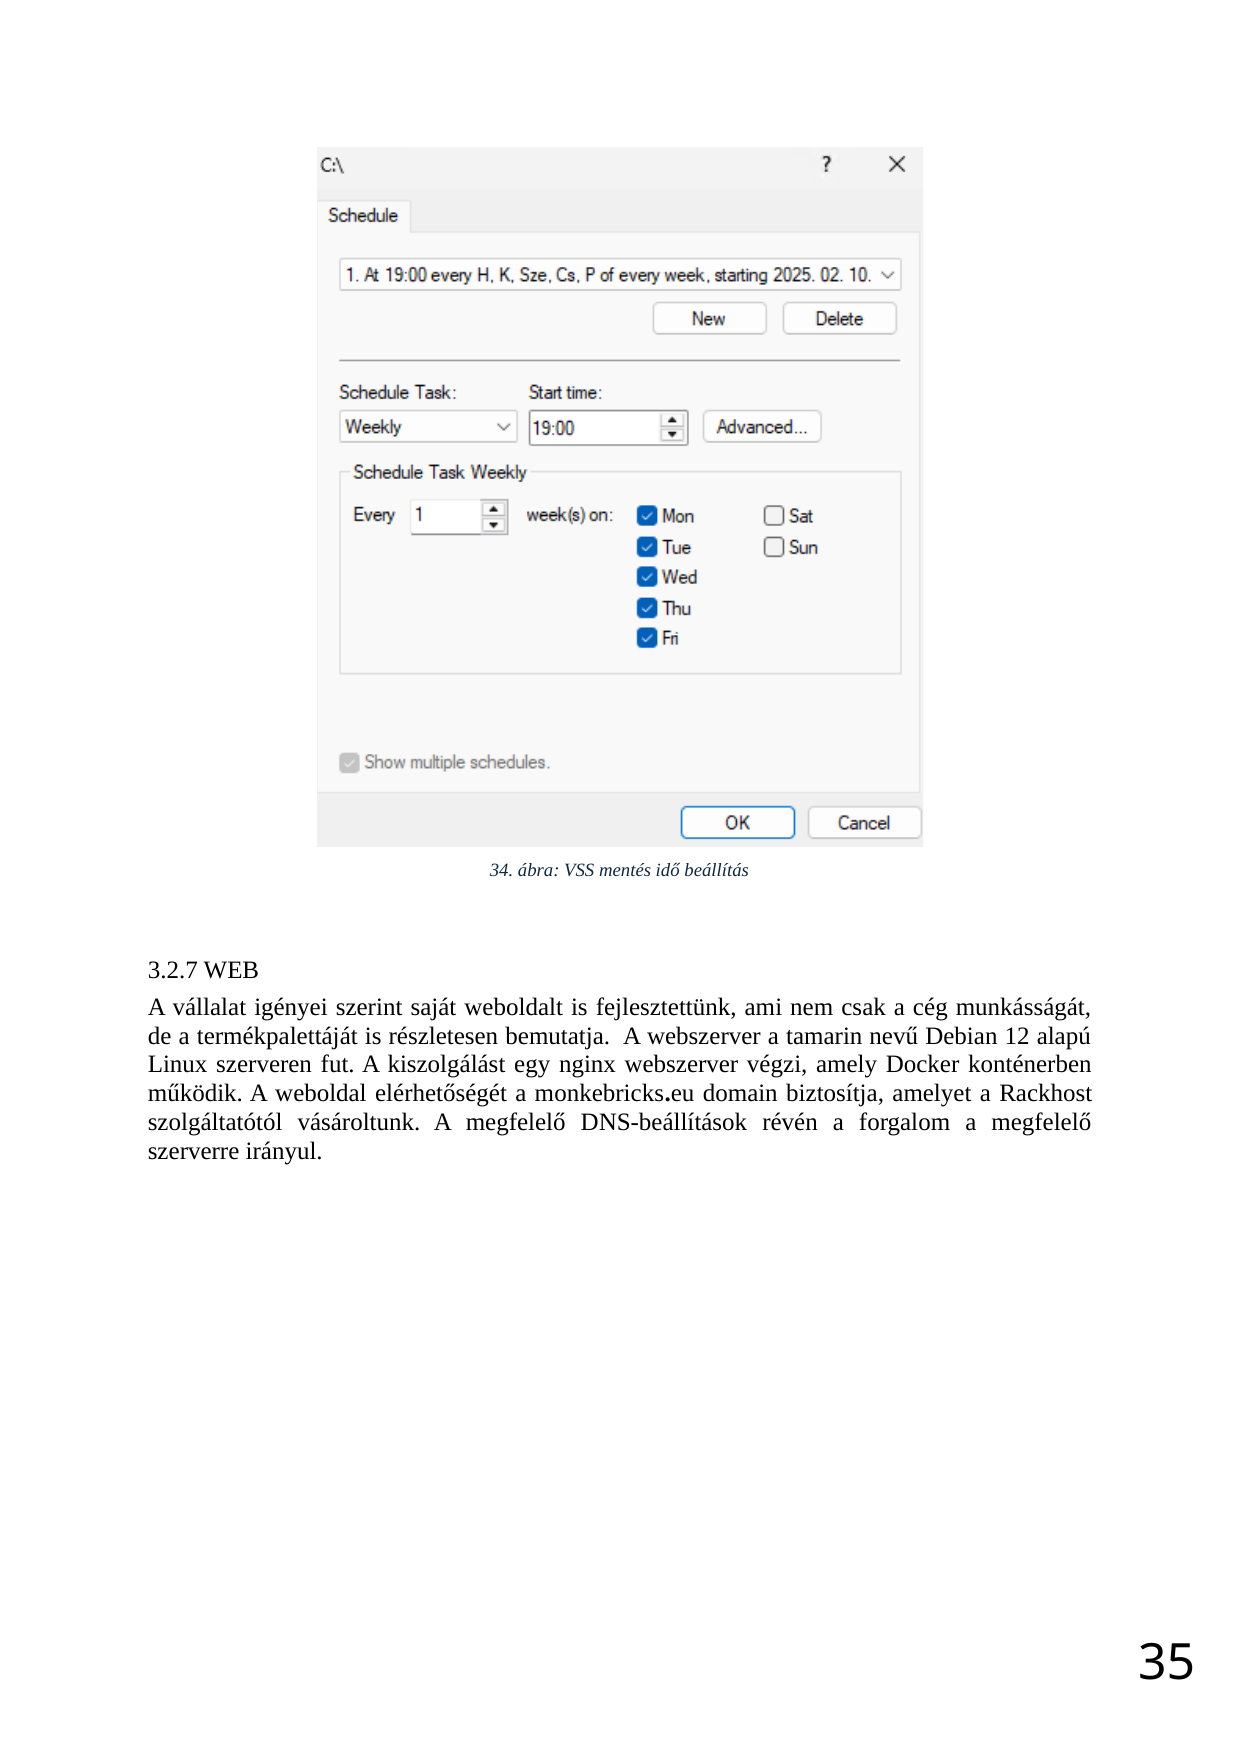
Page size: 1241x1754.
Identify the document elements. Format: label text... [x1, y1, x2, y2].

subtitle 3.2.7 WEB [148, 955, 1092, 984]
text 34. ábra: VSS mentés idő beállítás [148, 859, 1092, 880]
text A vállalat igényei szerint saját weboldalt is fejlesztettünk, ami nem csak a cég munkásságát, de a termékpalettáját is részletesen bemutatja. A webszerver a tamarin nevű Debian 12 alapú Linux szerveren fut. A kiszolgálást egy nginx webszerver végzi, amely Docker konténerben működik. A weboldal elérhetőségét a monkebricks.eu domain biztosítja, amelyet a Rackhost szolgáltatótól vásároltunk. A megfelelő DNS-beállítások révén a forgalom a megfelelő szerverre irányul. [148, 992, 1092, 1164]
picture [317, 147, 924, 847]
